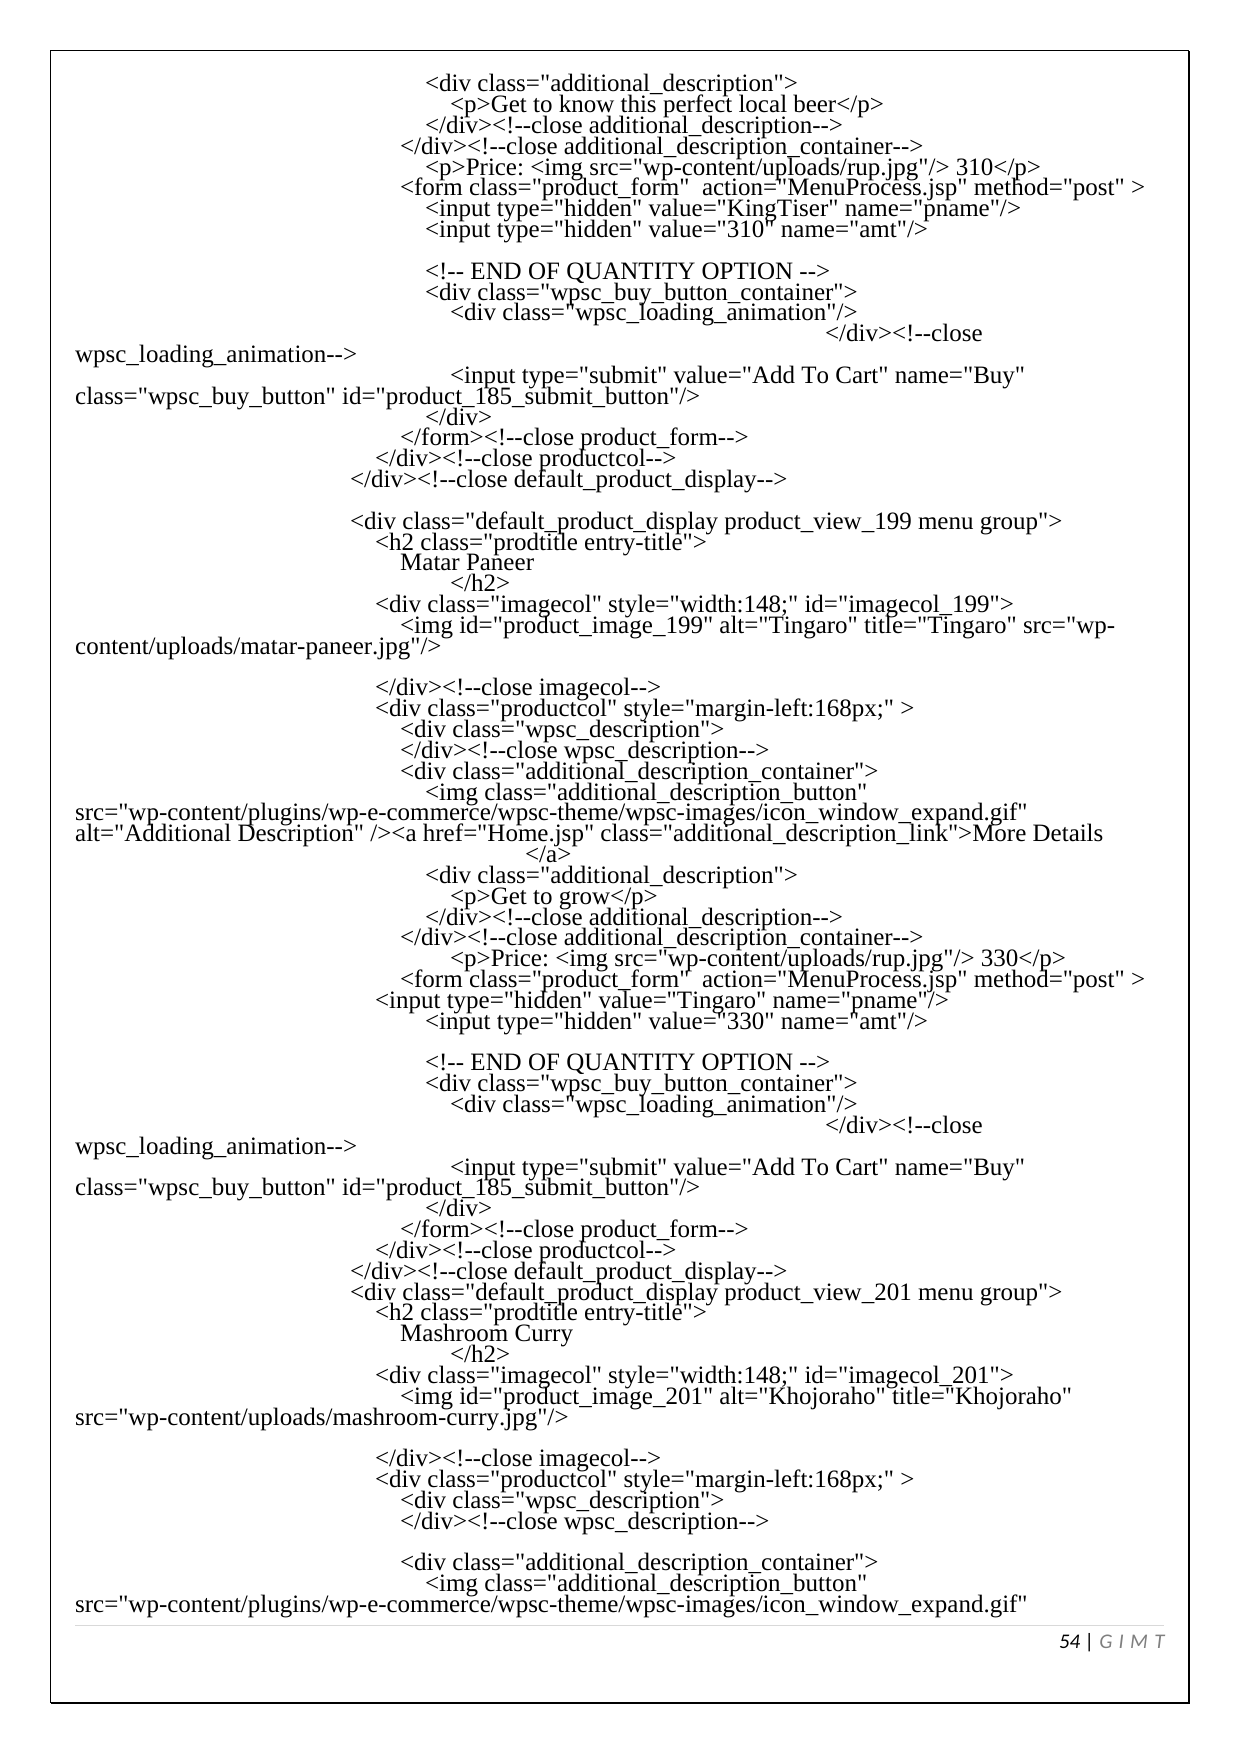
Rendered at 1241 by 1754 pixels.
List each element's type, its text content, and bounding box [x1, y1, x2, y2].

text </form><!--close product_form--> [75, 429, 1164, 450]
text <p>Get to grow</p> [75, 887, 1164, 908]
text <div class="wpsc_description"> [75, 721, 1164, 742]
text <div class="additional_description_container"> [75, 762, 1164, 783]
text </div><!--close additional_description_container--> [75, 929, 1164, 950]
text <div class="default_product_display product_view_201 menu group"> [75, 1283, 1164, 1304]
text <div class="imagecol" style="width:148;" id="imagecol_201"> [75, 1367, 1164, 1387]
text <input type="hidden" value="Tingaro" name="pname"/> [75, 992, 1164, 1012]
text <input type="hidden" value="KingTiser" name="pname"/> [75, 200, 1164, 221]
text <img id="product_image_199" alt="Tingaro" title="Tingaro" src="wp-content/uploads/matar-paneer.jpg"/> [75, 617, 1164, 658]
text <div class="wpsc_buy_button_container"> [75, 283, 1164, 304]
text <form class="product_form" action="MenuProcess.jsp" method="post" > [75, 179, 1164, 200]
text </div><!--close default_product_display--> [75, 1262, 1164, 1283]
text </div><!--close wpsc_description--> [75, 742, 1164, 762]
text <div class="wpsc_loading_animation"/> </div><!--close wpsc_loading_animation--> [75, 304, 1164, 367]
text <!-- END OF QUANTITY OPTION --> [75, 1054, 1164, 1075]
text </div> [75, 408, 1164, 429]
text <img id="product_image_201" alt="Khojoraho" title="Khojoraho" src="wp-content/uploads/mashroom-curry.jpg"/> [75, 1387, 1164, 1429]
text </div><!--close imagecol--> [75, 1450, 1164, 1471]
text <div class="additional_description_container"> [75, 1554, 1164, 1575]
text <div class="wpsc_description"> [75, 1492, 1164, 1512]
text Mashroom Curry </h2> [75, 1325, 1164, 1367]
text <form class="product_form" action="MenuProcess.jsp" method="post" > [75, 971, 1164, 992]
text <!-- END OF QUANTITY OPTION --> [576, 262, 1164, 283]
text <div class="productcol" style="margin-left:168px;" > [75, 700, 1164, 721]
text <p>Price: <img src="wp-content/uploads/rup.jpg"/> 330</p> [75, 950, 1164, 971]
text </div><!--close additional_description_container--> [75, 137, 1164, 158]
text </form><!--close product_form--> [75, 1221, 1164, 1242]
text </div><!--close imagecol--> [75, 679, 1164, 700]
text <input type="submit" value="Add To Cart" name="Buy" class="wpsc_buy_button" id="product_185_submit_button"/> [75, 1158, 1164, 1200]
text Matar Paneer </h2> [75, 554, 1164, 596]
text <!-- END OF QUANTITY OPTION --> [75, 262, 579, 283]
text </div><!--close additional_description--> [75, 117, 1164, 137]
text <input type="submit" value="Add To Cart" name="Buy" class="wpsc_buy_button" id="product_185_submit_button"/> [75, 367, 1164, 408]
text </div><!--close default_product_display--> [75, 471, 1164, 492]
text </div><!--close additional_description--> [75, 908, 1164, 929]
text </div><!--close productcol--> [75, 450, 1164, 471]
text </div> [75, 1200, 1164, 1221]
text <div class="additional_description"> [75, 75, 1164, 96]
text <div class="default_product_display product_view_199 menu group"> [75, 512, 1164, 533]
text <input type="hidden" value="330" name="amt"/> [75, 1012, 1164, 1033]
text <h2 class="prodtitle entry-title"> [75, 533, 1164, 554]
text <input type="hidden" value="310" name="amt"/> [75, 221, 1164, 242]
text <div class="additional_description"> [75, 867, 1164, 887]
text </div><!--close productcol--> [75, 1242, 1164, 1262]
text <div class="wpsc_buy_button_container"> [75, 1075, 1164, 1096]
text <h2 class="prodtitle entry-title"> [75, 1304, 1164, 1325]
text <div class="productcol" style="margin-left:168px;" > [75, 1471, 1164, 1492]
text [75, 1575, 1164, 1617]
text <div class="imagecol" style="width:148;" id="imagecol_199"> [75, 596, 1164, 617]
text <div class="wpsc_loading_animation"/> </div><!--close wpsc_loading_animation--> [75, 1096, 1164, 1158]
text <p>Price: <img src="wp-content/uploads/rup.jpg"/> 310</p> [75, 158, 1164, 179]
text <p>Get to know this perfect local beer</p> [75, 96, 1164, 117]
text </div><!--close wpsc_description--> [75, 1512, 1164, 1533]
